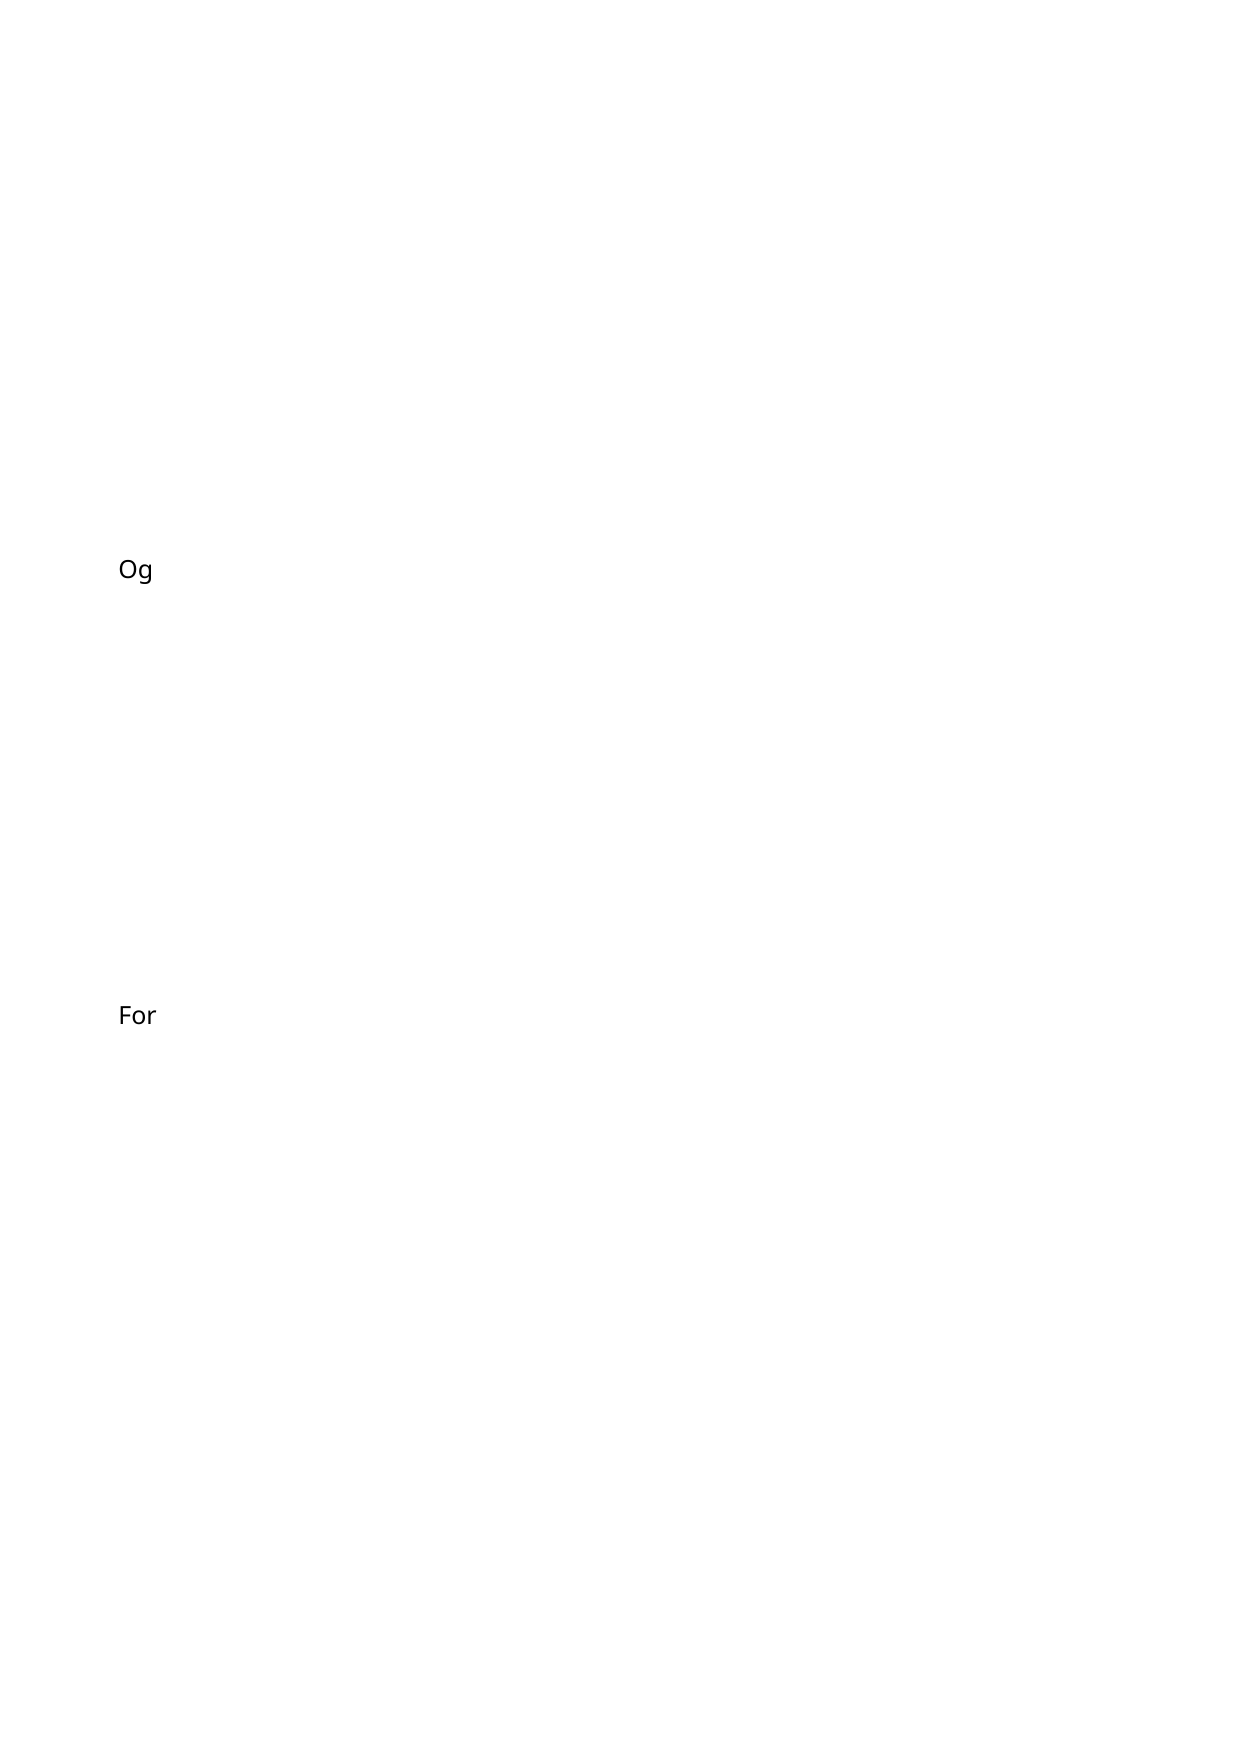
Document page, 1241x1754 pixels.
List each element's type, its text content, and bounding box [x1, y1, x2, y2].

text Og [118, 512, 1122, 585]
text For [118, 998, 1122, 1032]
